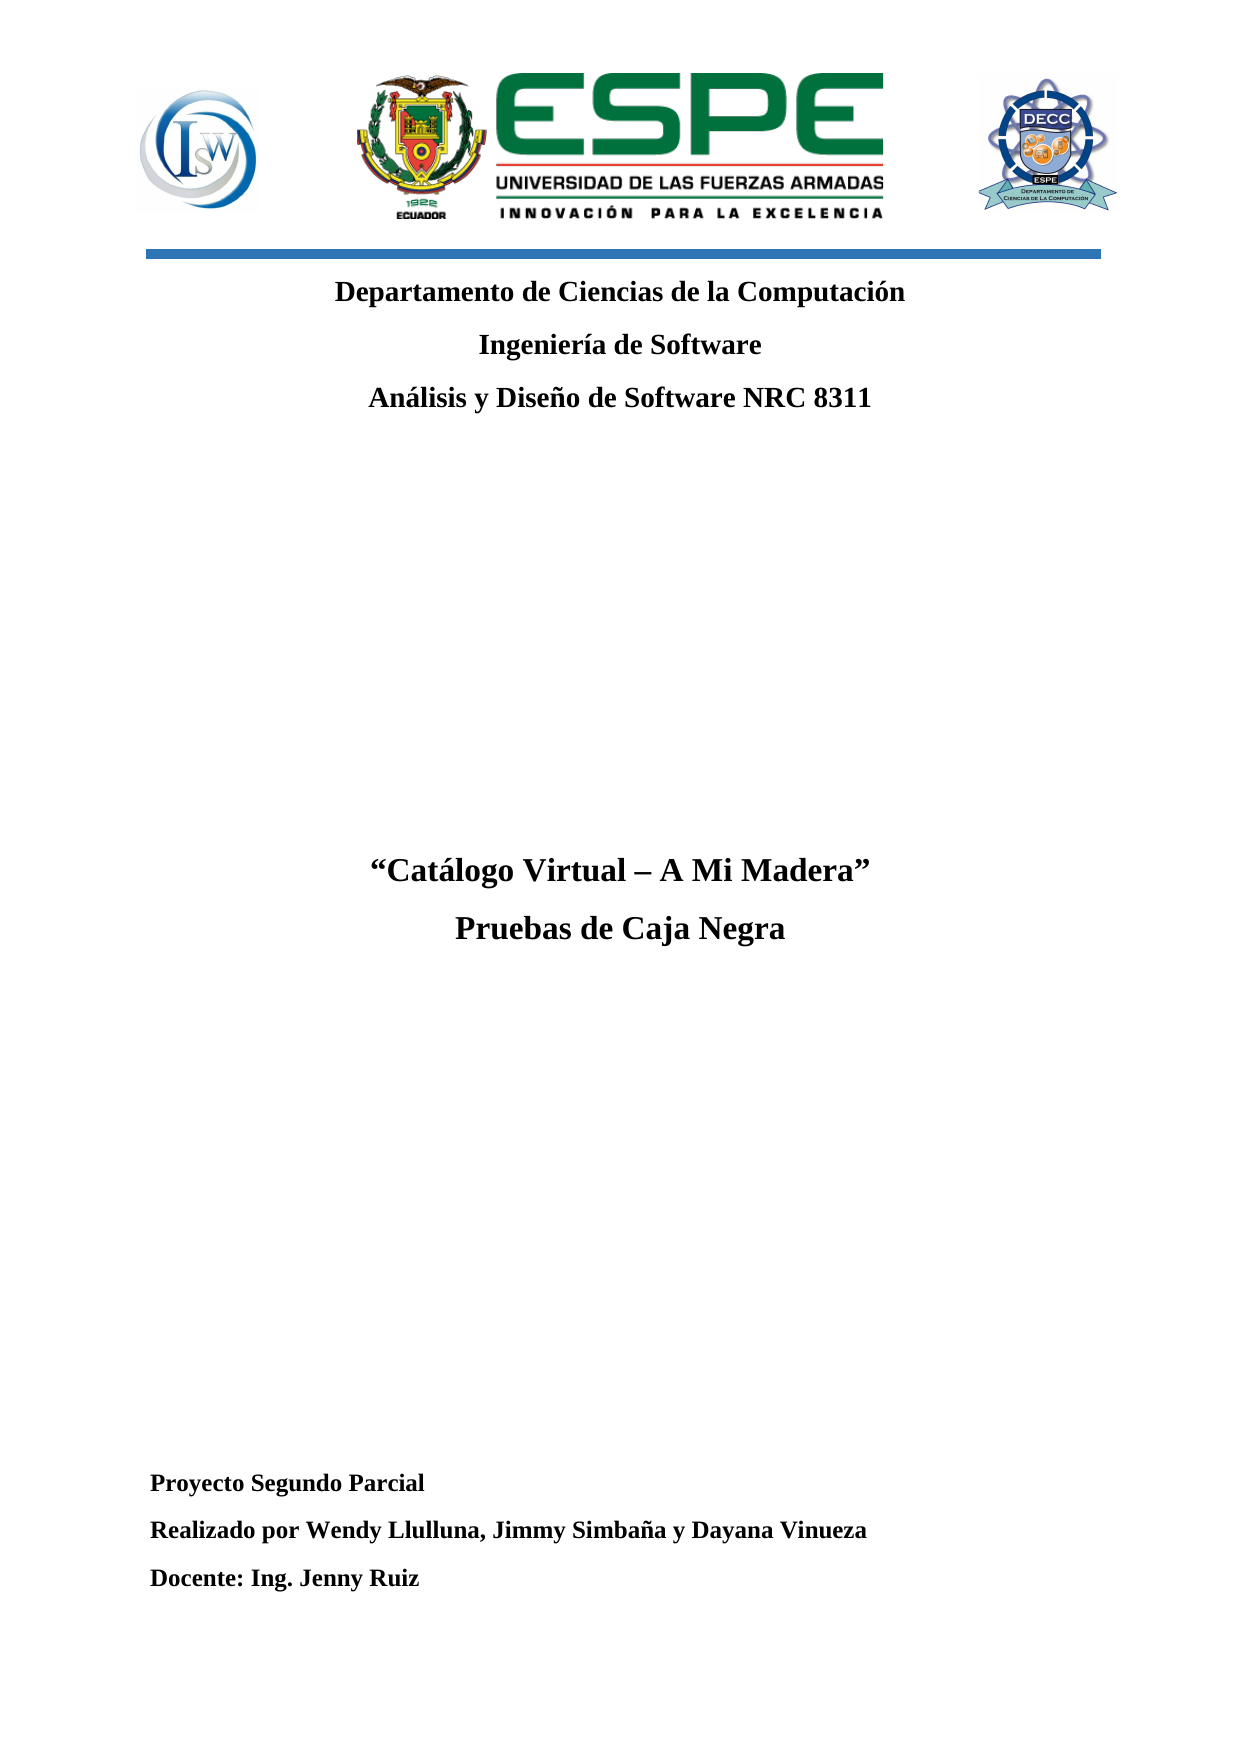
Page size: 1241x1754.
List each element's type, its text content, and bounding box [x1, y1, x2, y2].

text Pruebas de Caja Negra [150, 908, 1090, 946]
text “Catálogo Virtual – A Mi Madera” [150, 850, 1090, 888]
text Departamento de Ciencias de la Computación [150, 274, 1090, 308]
picture [357, 73, 884, 219]
text Realizado por Wendy Llulluna, Jimmy Simbaña y Dayana Vinueza [150, 1515, 1090, 1544]
picture [135, 87, 260, 213]
picture [978, 73, 1118, 213]
text Ingeniería de Software [150, 327, 1090, 361]
text Docente: Ing. Jenny Ruiz [150, 1563, 1090, 1592]
text Proyecto Segundo Parcial [150, 1468, 1090, 1496]
text Análisis y Diseño de Software NRC 8311 [150, 380, 1090, 414]
